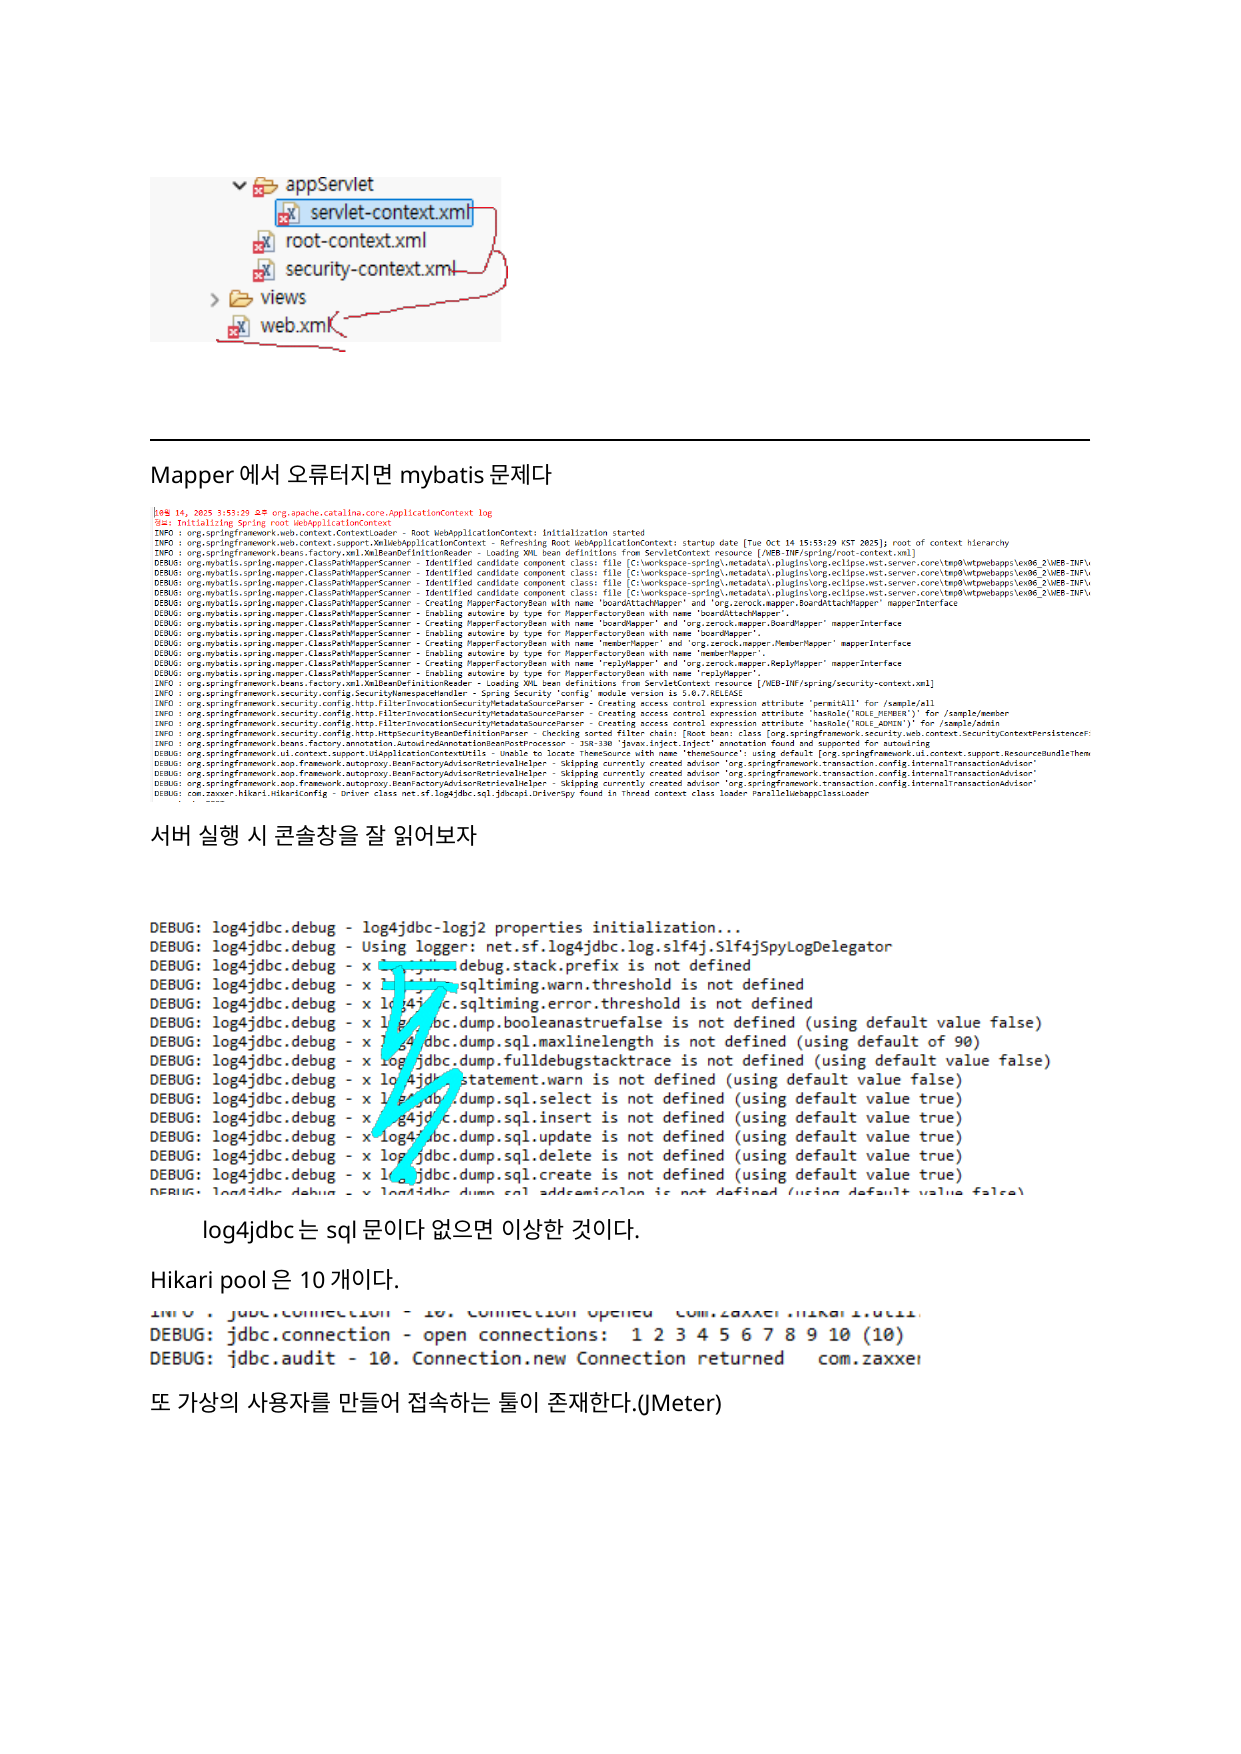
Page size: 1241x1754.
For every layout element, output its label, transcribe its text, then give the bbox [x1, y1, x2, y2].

text Mapper에서 오류터지면 mybatis문제다 [150, 457, 1090, 491]
picture [150, 916, 1091, 1195]
text 서버 실행 시 콘솔창을 잘 읽어보자 [150, 818, 1090, 851]
picture [150, 507, 1091, 802]
picture [150, 1311, 921, 1368]
text 또 가상의 사용자를 만들어 접속하는 툴이 존재한다.(JMeter) [150, 1384, 1090, 1418]
text Hikari pool은 10개이다. [150, 1261, 1090, 1295]
picture [150, 177, 508, 352]
text log4jdbc는 sql문이다 없으면 이상한 것이다. [150, 1211, 1090, 1245]
